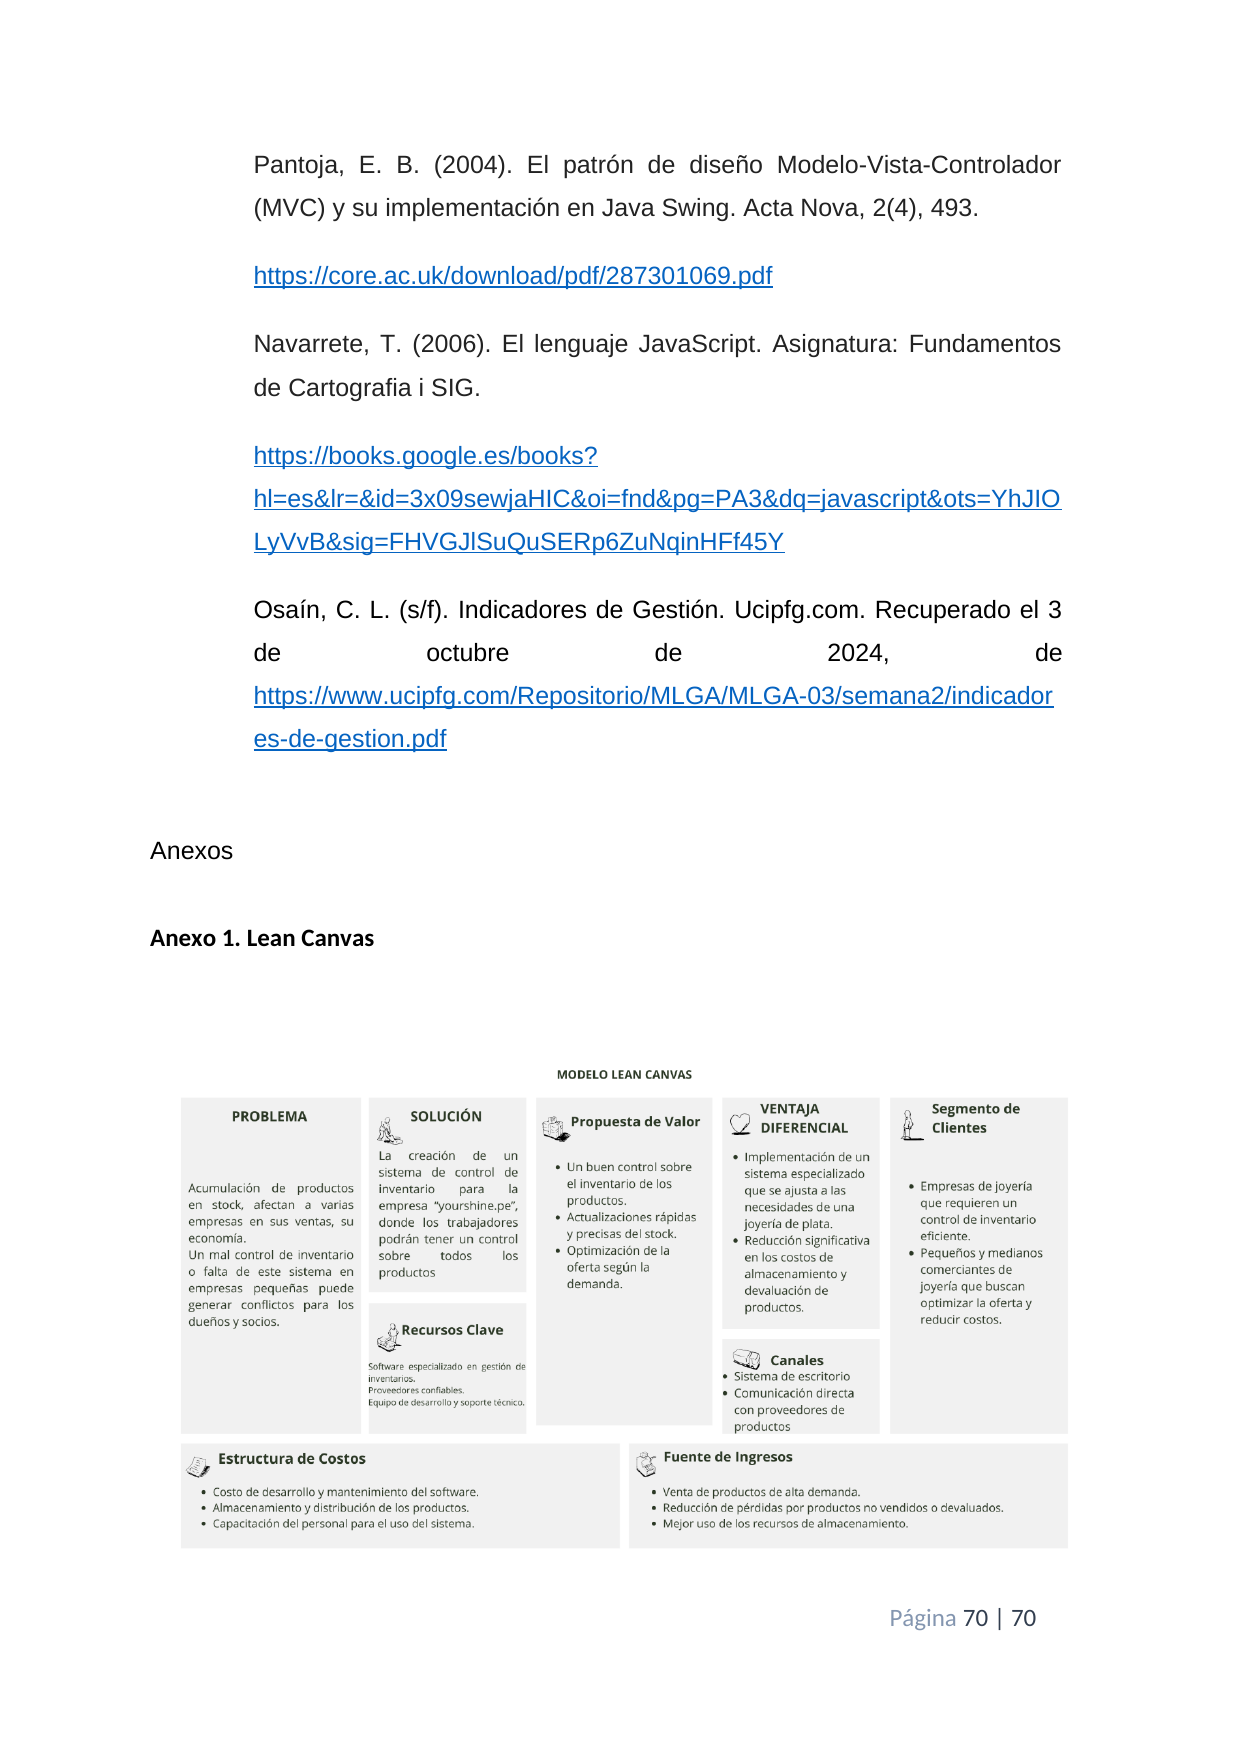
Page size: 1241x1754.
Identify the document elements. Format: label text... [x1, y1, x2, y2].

picture [167, 1046, 1081, 1561]
text Anexo 1. Lean Canvas [150, 922, 1063, 952]
text Pantoja, E. B. (2004). El patrón de diseño Modelo-Vista-Controlador (MVC) y su implementación en Java Swing. Acta Nova, 2(4), 493. [253, 150, 1063, 222]
text Navarrete, T. (2006). El lenguaje JavaScript. Asignatura: Fundamentos de Cartografia i SIG. [253, 329, 1063, 401]
text https://core.ac.uk/download/pdf/287301069.pdf [253, 261, 1063, 290]
text https://books.google.es/books?hl=es&lr=&id=3x09sewjaHIC&oi=fnd&pg=PA3&dq=javascript&ots=YhJIOLyVvB&sig=FHVGJlSuQuSERp6ZuNqinHFf45Y [253, 441, 1063, 556]
text Osaín, C. L. (s/f). Indicadores de Gestión. Ucipfg.com. Recuperado el 3 de octubre de 2024, de https://www.ucipfg.com/Repositorio/MLGA/MLGA-03/semana2/indicadores-de-gestion.pdf [253, 595, 1063, 753]
text Anexos [150, 836, 1063, 864]
